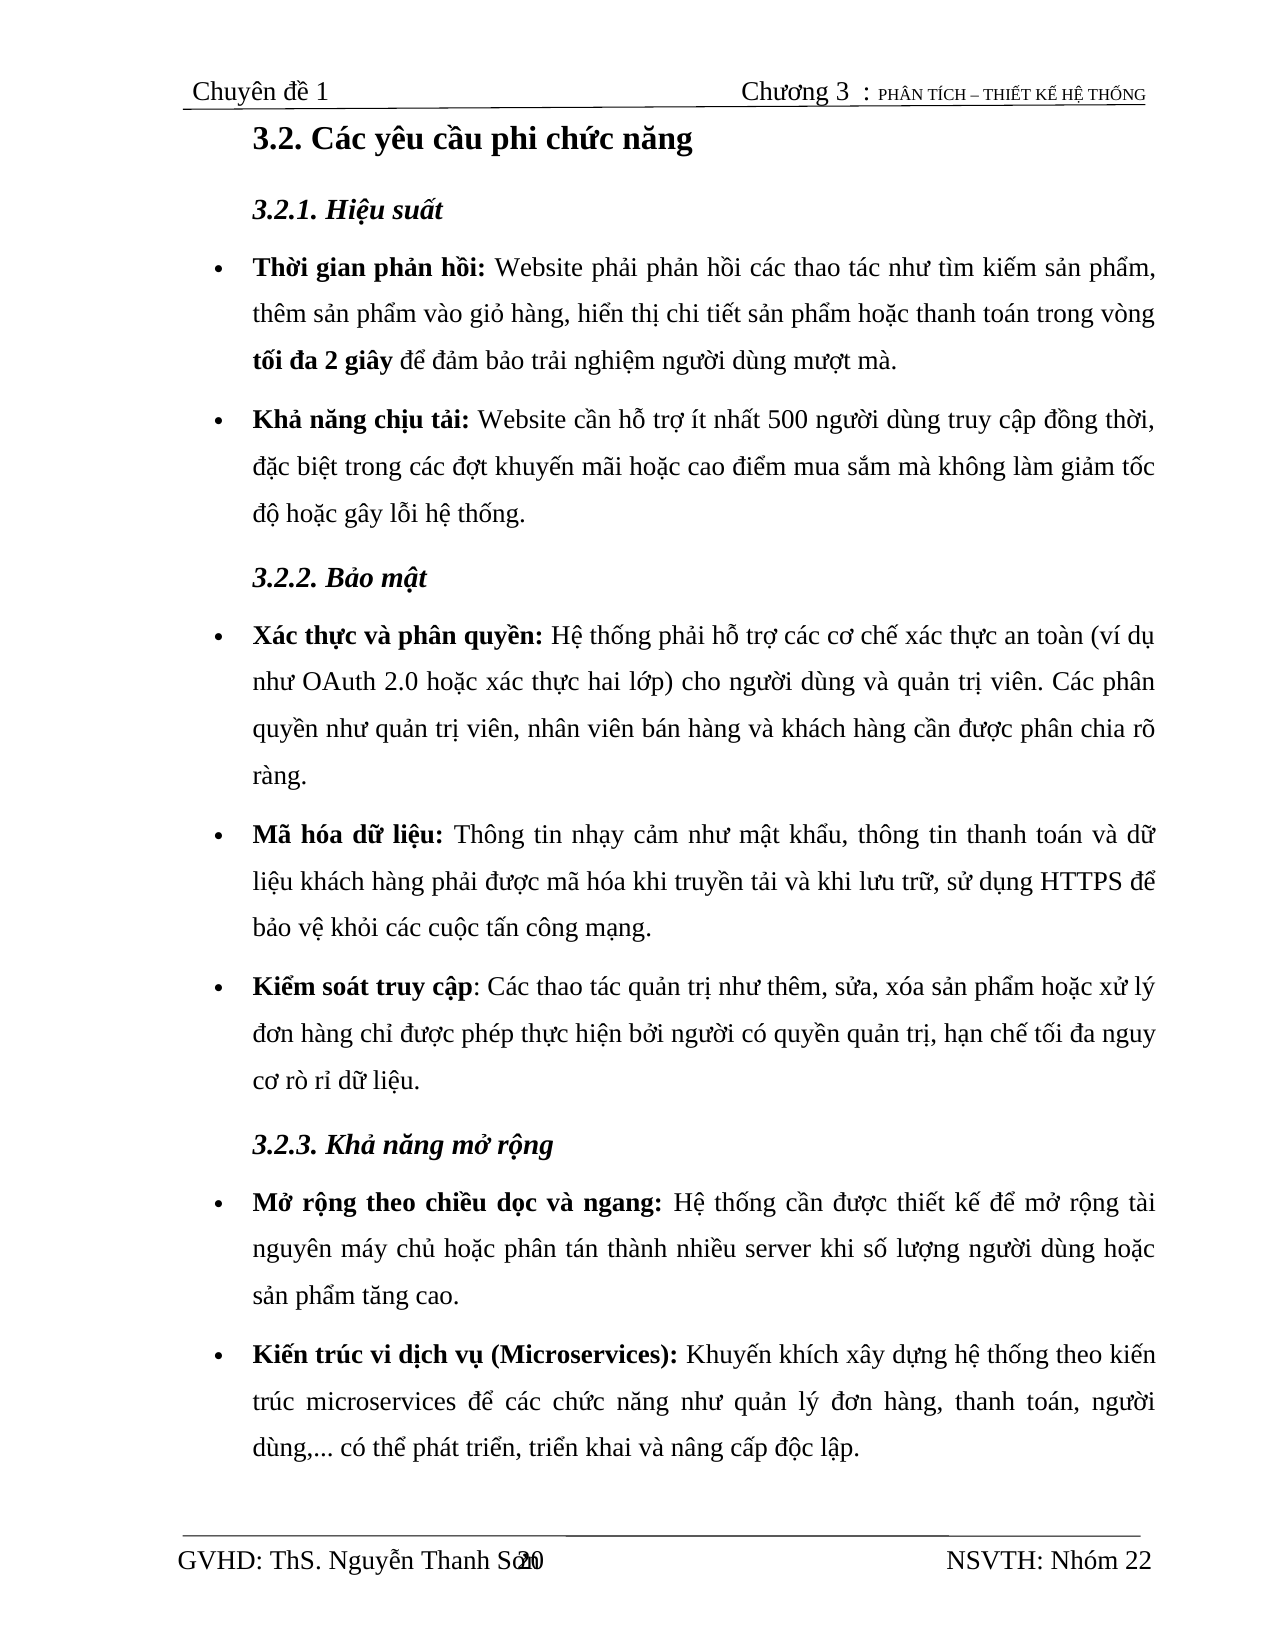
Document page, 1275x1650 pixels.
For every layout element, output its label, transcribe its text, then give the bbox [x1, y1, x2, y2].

subtitle 3.2.1. Hiệu suất [177, 192, 1157, 226]
list Khả năng chịu tải: Website cần hỗ trợ ít nhất 500 người dùng truy cập đồng thời, đặc biệt trong các đợt khuyến mãi hoặc cao điểm mua sắm mà không làm giảm tốc độ hoặc gây lỗi hệ thống. [215, 403, 1157, 528]
subtitle 3.2.3. Khả năng mở rộng [177, 1127, 1157, 1161]
subtitle 3.2. Các yêu cầu phi chức năng [177, 118, 1157, 156]
list Xác thực và phân quyền: Hệ thống phải hỗ trợ các cơ chế xác thực an toàn (ví dụ như OAuth 2.0 hoặc xác thực hai lớp) cho người dùng và quản trị viên. Các phân quyền như quản trị viên, nhân viên bán hàng và khách hàng cần được phân chia rõ ràng. [215, 619, 1157, 790]
list Kiểm soát truy cập: Các thao tác quản trị như thêm, sửa, xóa sản phẩm hoặc xử lý đơn hàng chỉ được phép thực hiện bởi người có quyền quản trị, hạn chế tối đa nguy cơ rò rỉ dữ liệu. [215, 970, 1157, 1095]
list Mở rộng theo chiều dọc và ngang: Hệ thống cần được thiết kế để mở rộng tài nguyên máy chủ hoặc phân tán thành nhiều server khi số lượng người dùng hoặc sản phẩm tăng cao. [215, 1186, 1157, 1310]
list Kiến trúc vi dịch vụ (Microservices): Khuyến khích xây dựng hệ thống theo kiến trúc microservices để các chức năng như quản lý đơn hàng, thanh toán, người dùng,... có thể phát triển, triển khai và nâng cấp độc lập. [215, 1338, 1157, 1463]
list Mã hóa dữ liệu: Thông tin nhạy cảm như mật khẩu, thông tin thanh toán và dữ liệu khách hàng phải được mã hóa khi truyền tải và khi lưu trữ, sử dụng HTTPS để bảo vệ khỏi các cuộc tấn công mạng. [215, 818, 1157, 942]
list Thời gian phản hồi: Website phải phản hồi các thao tác như tìm kiếm sản phẩm, thêm sản phẩm vào giỏ hàng, hiển thị chi tiết sản phẩm hoặc thanh toán trong vòng tối đa 2 giây để đảm bảo trải nghiệm người dùng mượt mà. [215, 251, 1157, 375]
subtitle 3.2.2. Bảo mật [177, 560, 1157, 594]
